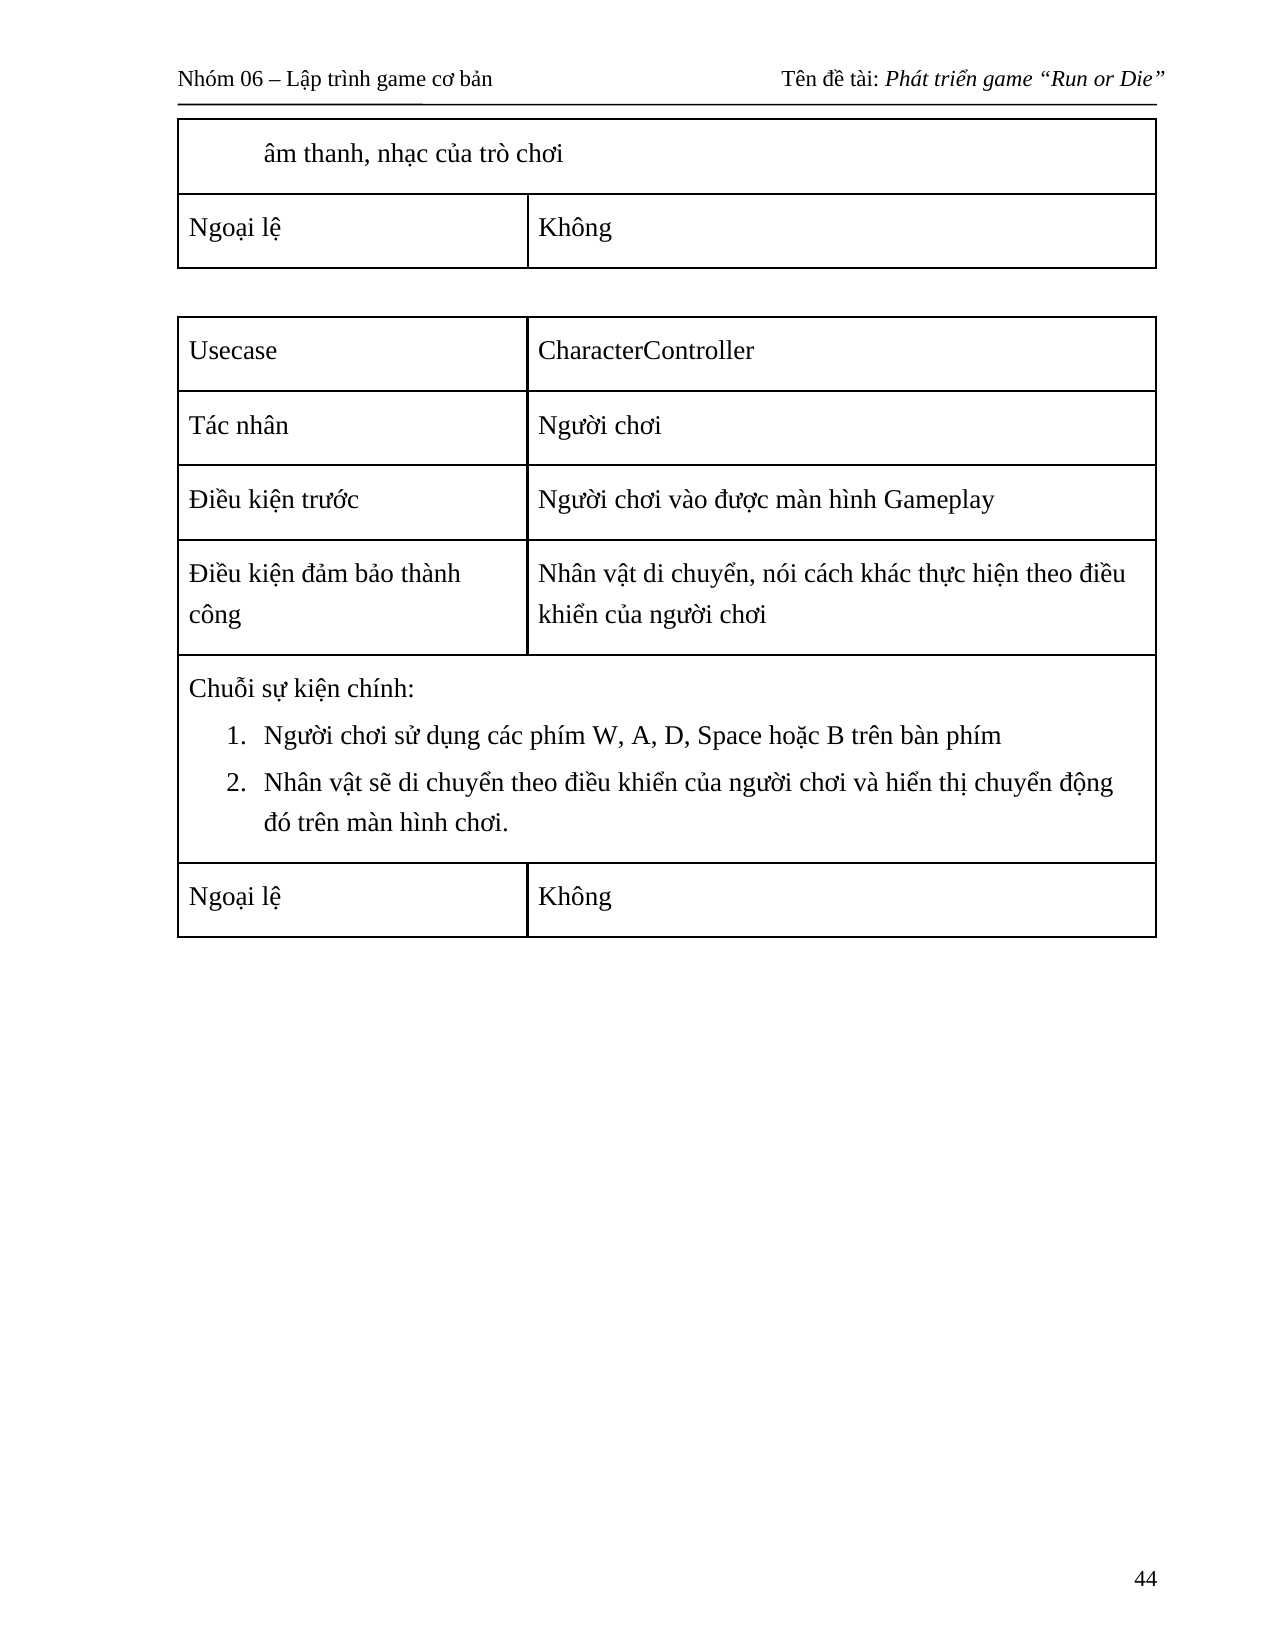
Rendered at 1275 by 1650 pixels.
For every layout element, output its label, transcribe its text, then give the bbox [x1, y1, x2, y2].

table_cell Người chơi vào được màn hình Gameplay [529, 466, 1155, 539]
table_header Usecase [179, 318, 526, 390]
table_cell Điều kiện trước [179, 466, 526, 539]
table_cell Điều kiện đảm bảo thành công [179, 541, 526, 653]
table_cell Ngoại lệ [179, 195, 527, 267]
table_cell Chuỗi sự kiện chính: Người chơi sử dụng các phím W, A, D, Space hoặc B trên bàn phím Nhân vật sẽ di chuyển theo điều khiển của người chơi và hiển thị chuyển động đó trên màn hình chơi. [179, 656, 1155, 862]
table_cell Không [529, 195, 1155, 267]
table_header CharacterController [529, 318, 1155, 390]
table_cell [179, 120, 1155, 192]
table_cell Nhân vật di chuyển, nói cách khác thực hiện theo điều khiển của người chơi [529, 541, 1155, 653]
table_cell Ngoại lệ [179, 864, 526, 936]
table_cell Không [529, 864, 1155, 936]
table_cell Người chơi [529, 392, 1155, 464]
table_cell Tác nhân [179, 392, 526, 464]
